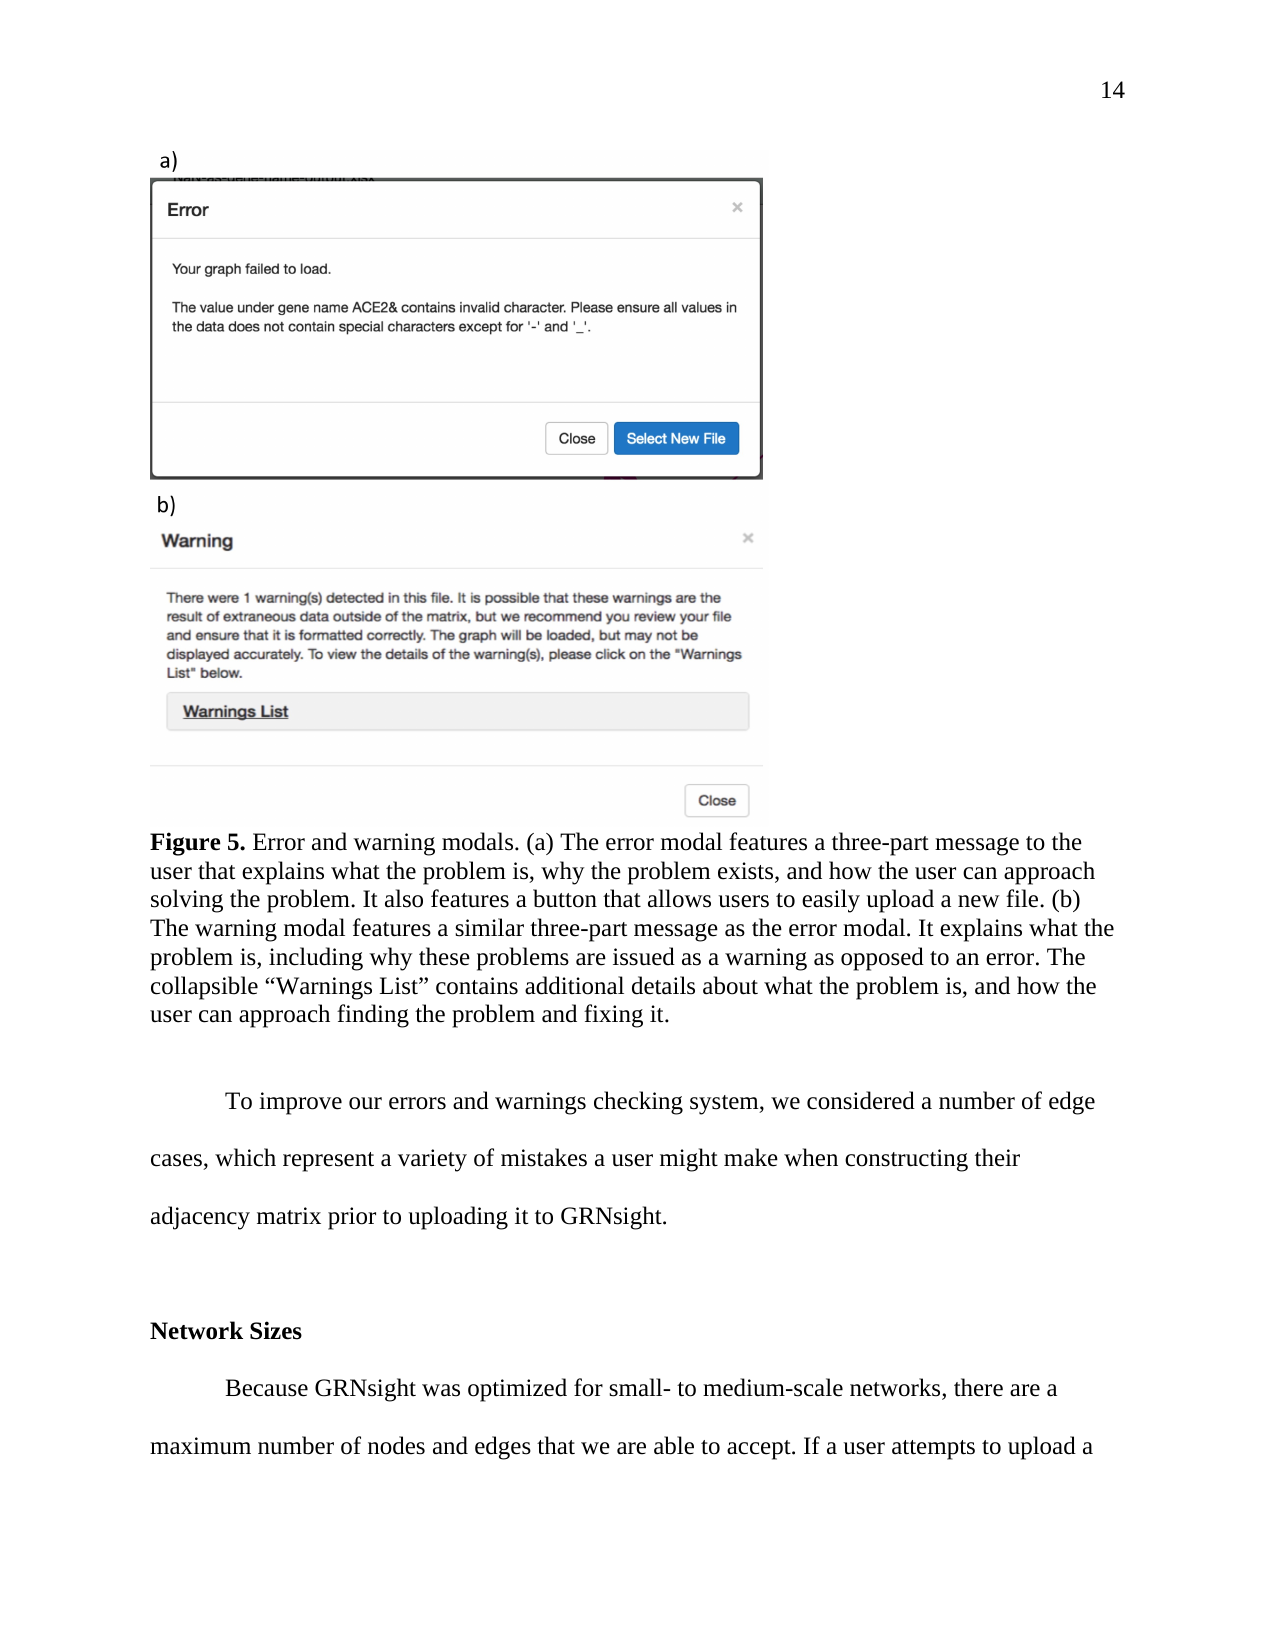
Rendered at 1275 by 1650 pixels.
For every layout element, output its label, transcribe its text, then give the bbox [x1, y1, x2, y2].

picture [150, 150, 769, 827]
text Network Sizes [150, 1316, 1125, 1344]
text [150, 1373, 1125, 1459]
text Figure 5. Error and warning modals. (a) The error modal features a three-part message to the user that explains what the problem is, why the problem exists, and how the user can approach solving the problem. It also features a button that allows users to easily upload a new file. (b) The warning modal features a similar three-part message as the error modal. It explains what the problem is, including why these problems are issued as a warning as opposed to an error. The collapsible “Warnings List” contains additional details about what the problem is, and how the user can approach finding the problem and fixing it. [150, 827, 1125, 1028]
text To improve our errors and warnings checking system, we considered a number of edge cases, which represent a variety of mistakes a user might make when constructing their adjacency matrix prior to uploading it to GRNsight. [150, 1086, 1125, 1229]
